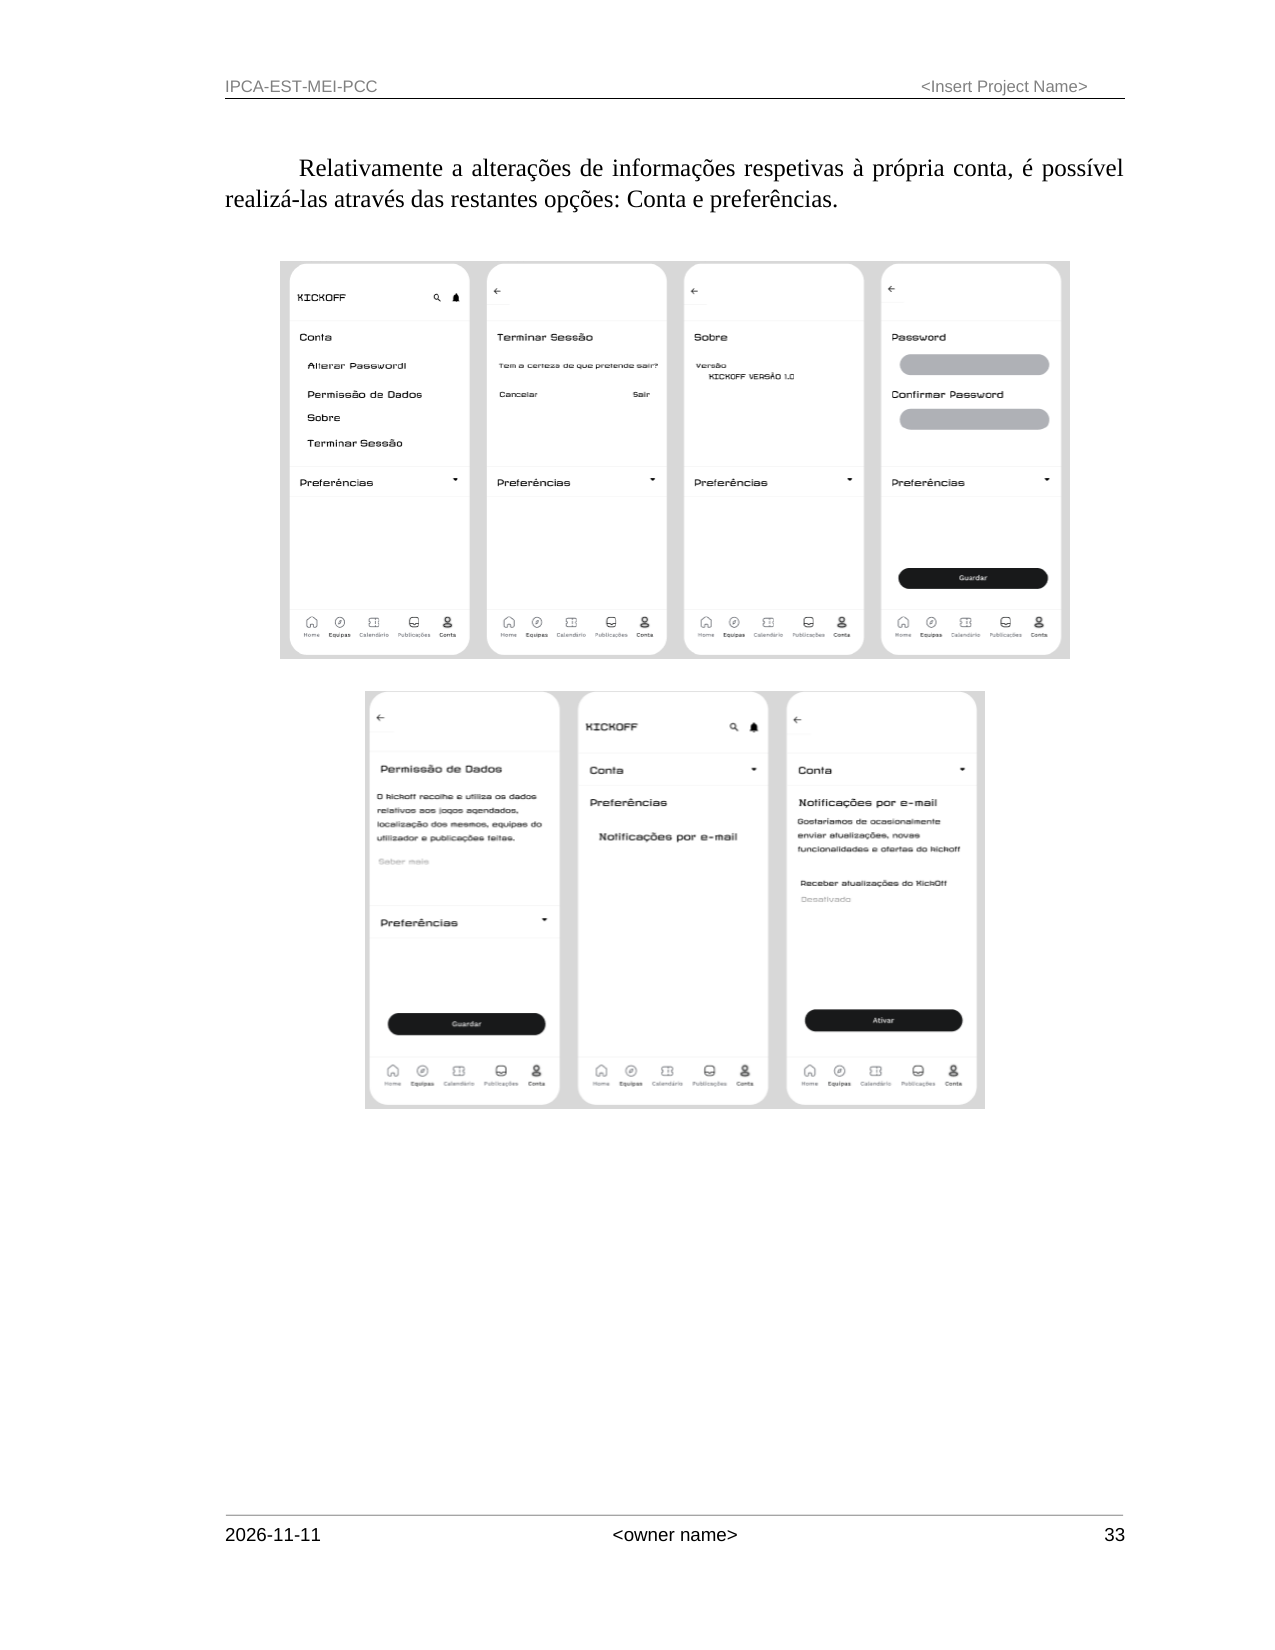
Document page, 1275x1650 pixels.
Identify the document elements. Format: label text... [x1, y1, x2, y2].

picture [365, 691, 985, 1109]
text Relativamente a alterações de informações respetivas à própria conta, é possível realizá-las através das restantes opções: Conta e preferências. [225, 151, 1125, 213]
picture [280, 261, 1070, 659]
